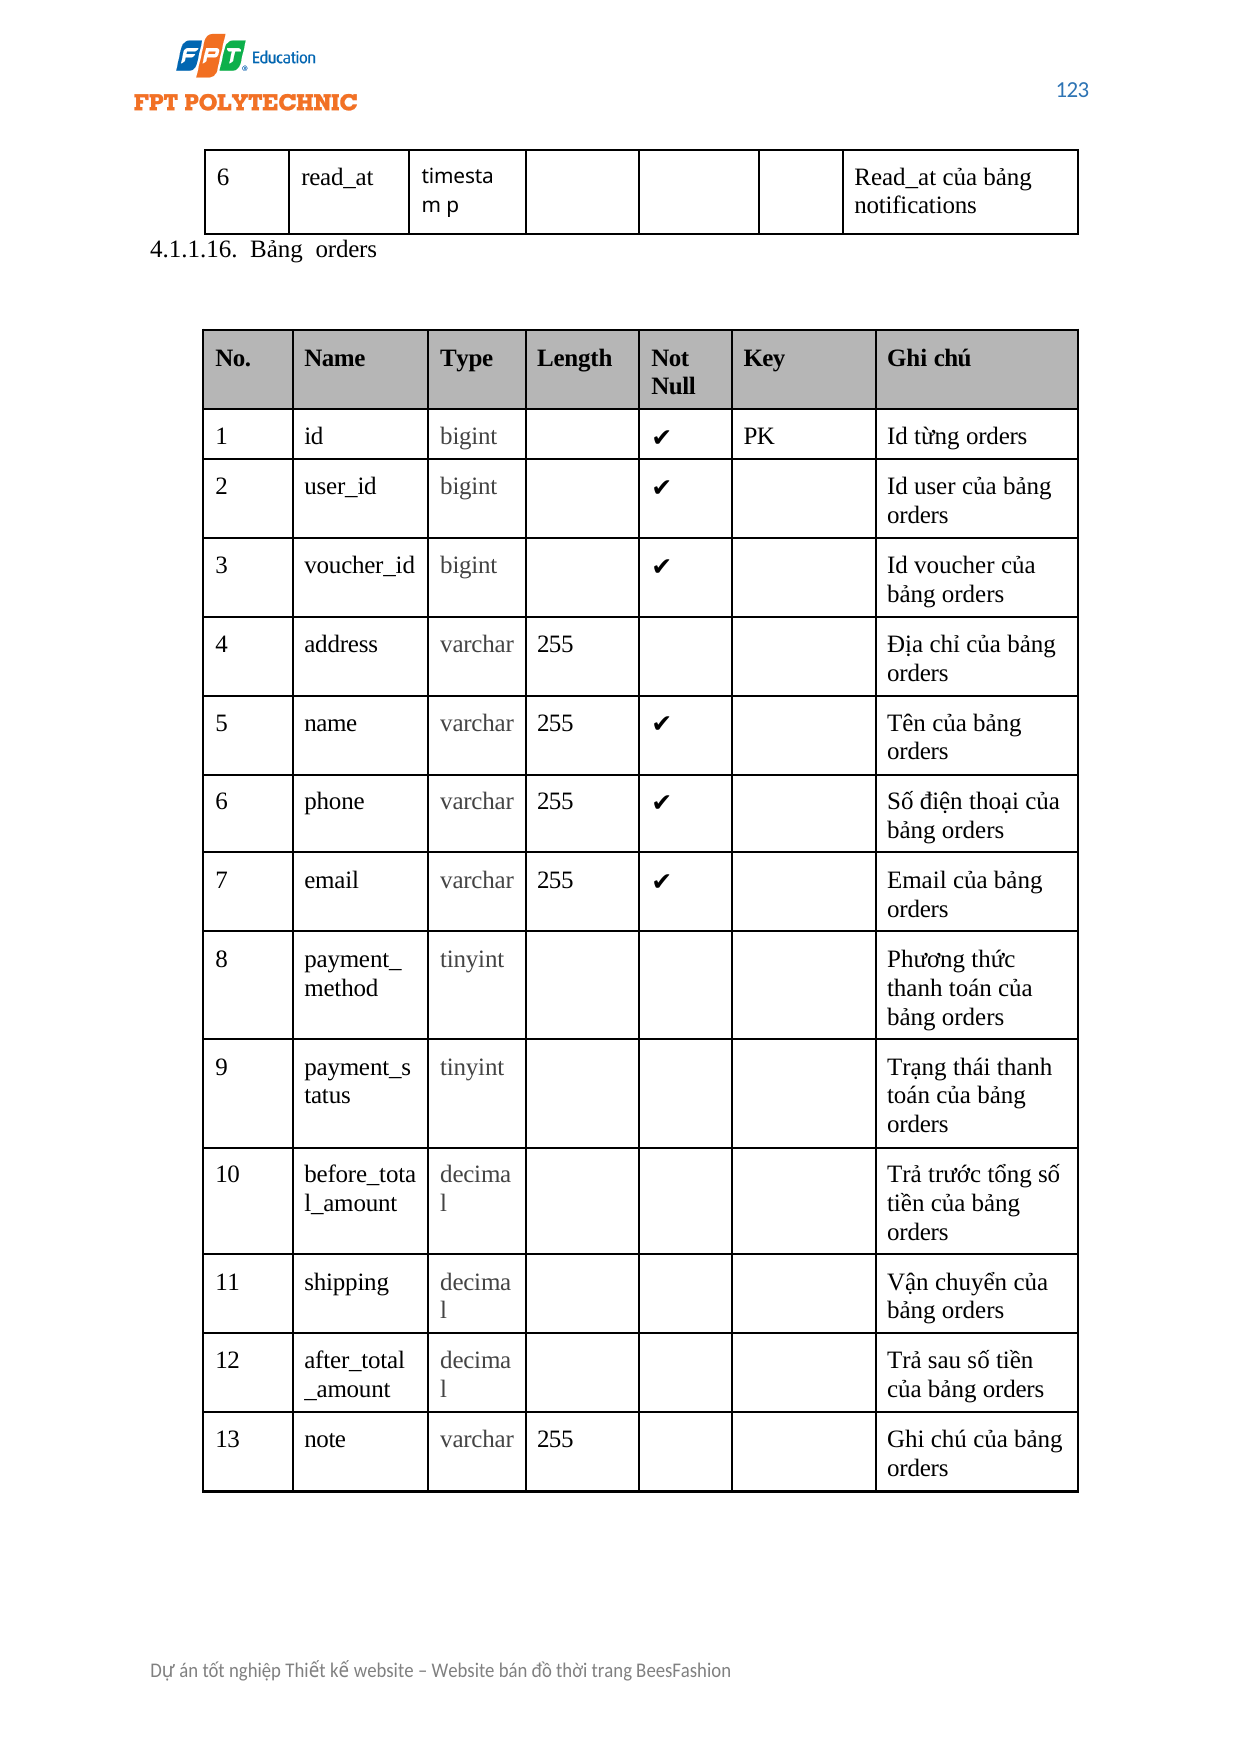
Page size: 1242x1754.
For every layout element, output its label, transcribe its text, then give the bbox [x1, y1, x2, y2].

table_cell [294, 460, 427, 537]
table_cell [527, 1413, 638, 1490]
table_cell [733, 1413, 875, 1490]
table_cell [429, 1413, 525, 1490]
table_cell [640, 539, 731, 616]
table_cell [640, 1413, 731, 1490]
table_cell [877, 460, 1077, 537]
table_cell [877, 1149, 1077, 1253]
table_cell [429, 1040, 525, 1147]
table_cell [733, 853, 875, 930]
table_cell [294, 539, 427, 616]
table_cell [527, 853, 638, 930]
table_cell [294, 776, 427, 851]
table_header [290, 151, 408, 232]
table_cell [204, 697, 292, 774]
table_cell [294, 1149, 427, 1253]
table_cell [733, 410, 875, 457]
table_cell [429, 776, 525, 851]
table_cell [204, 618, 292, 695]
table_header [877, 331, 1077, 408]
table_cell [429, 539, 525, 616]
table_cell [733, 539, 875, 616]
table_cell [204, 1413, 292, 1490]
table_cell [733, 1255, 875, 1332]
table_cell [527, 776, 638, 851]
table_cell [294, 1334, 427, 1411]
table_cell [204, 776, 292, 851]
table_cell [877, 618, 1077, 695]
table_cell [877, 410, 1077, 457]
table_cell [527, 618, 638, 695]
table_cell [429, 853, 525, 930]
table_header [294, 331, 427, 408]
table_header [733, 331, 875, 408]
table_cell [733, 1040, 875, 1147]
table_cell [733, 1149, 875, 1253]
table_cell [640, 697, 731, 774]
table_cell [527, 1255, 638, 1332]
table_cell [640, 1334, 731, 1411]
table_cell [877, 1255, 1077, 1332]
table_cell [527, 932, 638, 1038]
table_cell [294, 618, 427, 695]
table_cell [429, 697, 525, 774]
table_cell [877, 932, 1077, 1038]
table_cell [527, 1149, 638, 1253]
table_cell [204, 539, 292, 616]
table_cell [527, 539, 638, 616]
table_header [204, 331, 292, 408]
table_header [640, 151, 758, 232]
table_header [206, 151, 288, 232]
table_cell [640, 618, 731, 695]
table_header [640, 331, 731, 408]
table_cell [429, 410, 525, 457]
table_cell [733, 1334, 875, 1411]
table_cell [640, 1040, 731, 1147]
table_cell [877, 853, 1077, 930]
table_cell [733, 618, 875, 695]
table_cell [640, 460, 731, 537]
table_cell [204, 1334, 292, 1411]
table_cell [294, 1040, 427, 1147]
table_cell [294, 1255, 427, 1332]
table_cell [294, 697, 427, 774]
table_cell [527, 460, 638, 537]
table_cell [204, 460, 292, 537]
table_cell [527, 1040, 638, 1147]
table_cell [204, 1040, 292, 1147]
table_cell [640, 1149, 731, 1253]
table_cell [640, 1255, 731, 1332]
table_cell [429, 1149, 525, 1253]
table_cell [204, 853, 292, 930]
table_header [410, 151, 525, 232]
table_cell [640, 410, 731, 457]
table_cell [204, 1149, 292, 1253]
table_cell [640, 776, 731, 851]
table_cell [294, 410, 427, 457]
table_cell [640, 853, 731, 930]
list Bảng orders [150, 234, 1242, 263]
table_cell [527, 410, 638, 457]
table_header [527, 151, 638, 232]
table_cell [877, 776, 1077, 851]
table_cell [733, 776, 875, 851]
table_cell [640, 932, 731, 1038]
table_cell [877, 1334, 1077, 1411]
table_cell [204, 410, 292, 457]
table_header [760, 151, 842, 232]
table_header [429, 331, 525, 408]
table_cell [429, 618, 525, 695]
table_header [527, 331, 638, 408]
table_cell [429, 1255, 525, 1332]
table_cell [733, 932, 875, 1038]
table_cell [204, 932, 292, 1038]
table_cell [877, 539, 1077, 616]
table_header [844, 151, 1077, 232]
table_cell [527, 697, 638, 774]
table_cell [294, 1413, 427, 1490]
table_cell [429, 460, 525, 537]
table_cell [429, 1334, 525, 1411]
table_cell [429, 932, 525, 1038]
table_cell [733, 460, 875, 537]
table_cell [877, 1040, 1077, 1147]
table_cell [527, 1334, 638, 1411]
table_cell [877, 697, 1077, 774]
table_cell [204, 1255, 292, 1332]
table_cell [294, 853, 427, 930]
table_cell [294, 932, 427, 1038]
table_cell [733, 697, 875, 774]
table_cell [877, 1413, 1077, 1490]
picture [126, 27, 364, 118]
